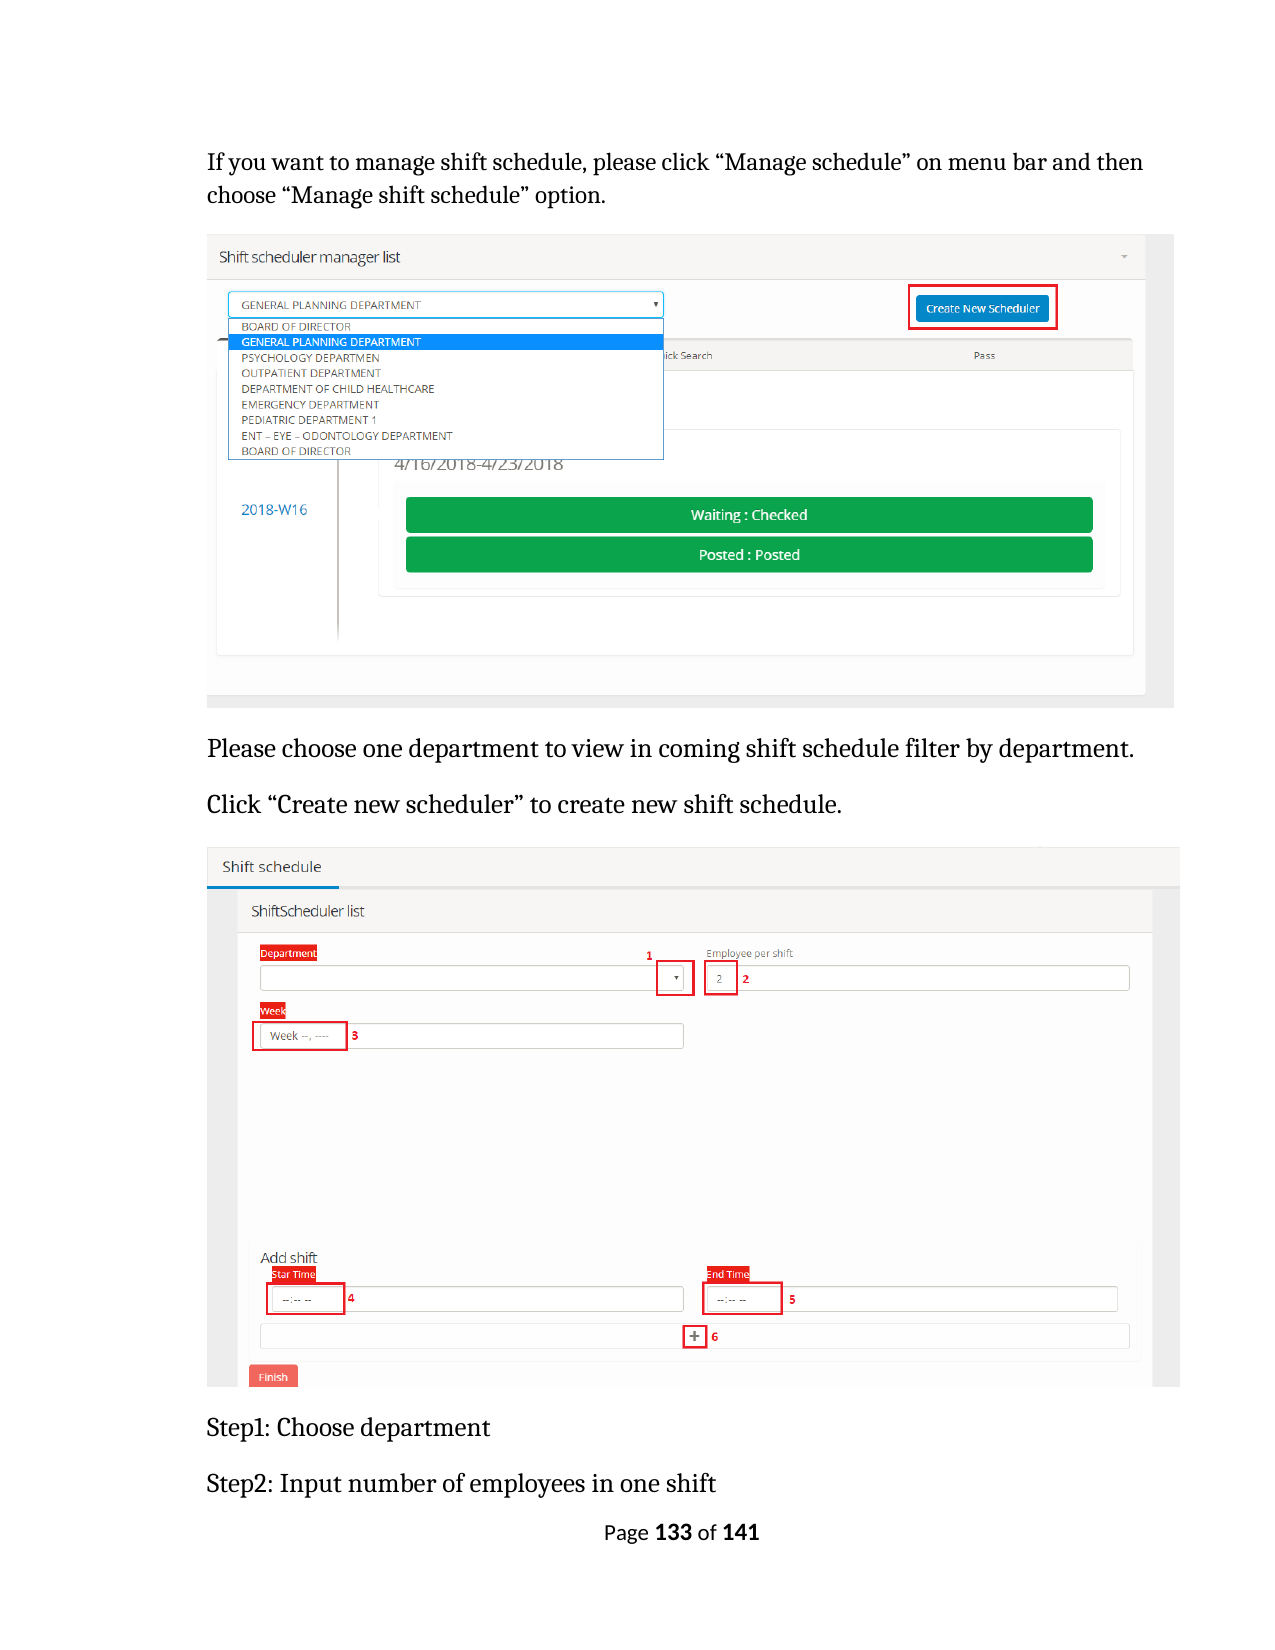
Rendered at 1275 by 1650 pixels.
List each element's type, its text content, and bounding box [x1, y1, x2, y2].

picture [206, 234, 1174, 708]
text If you want to manage shift schedule, please click “Manage schedule” on menu bar and then choose “Manage shift schedule” option. [207, 148, 1157, 209]
text Please choose one department to view in coming shift schedule filter by department. [207, 733, 1157, 764]
picture [206, 846, 1181, 1387]
text Step2: Input number of employees in one shift [207, 1468, 1157, 1499]
text Step1: Choose department [207, 1412, 1157, 1443]
text Click “Create new scheduler” to create new shift schedule. [207, 789, 1157, 821]
